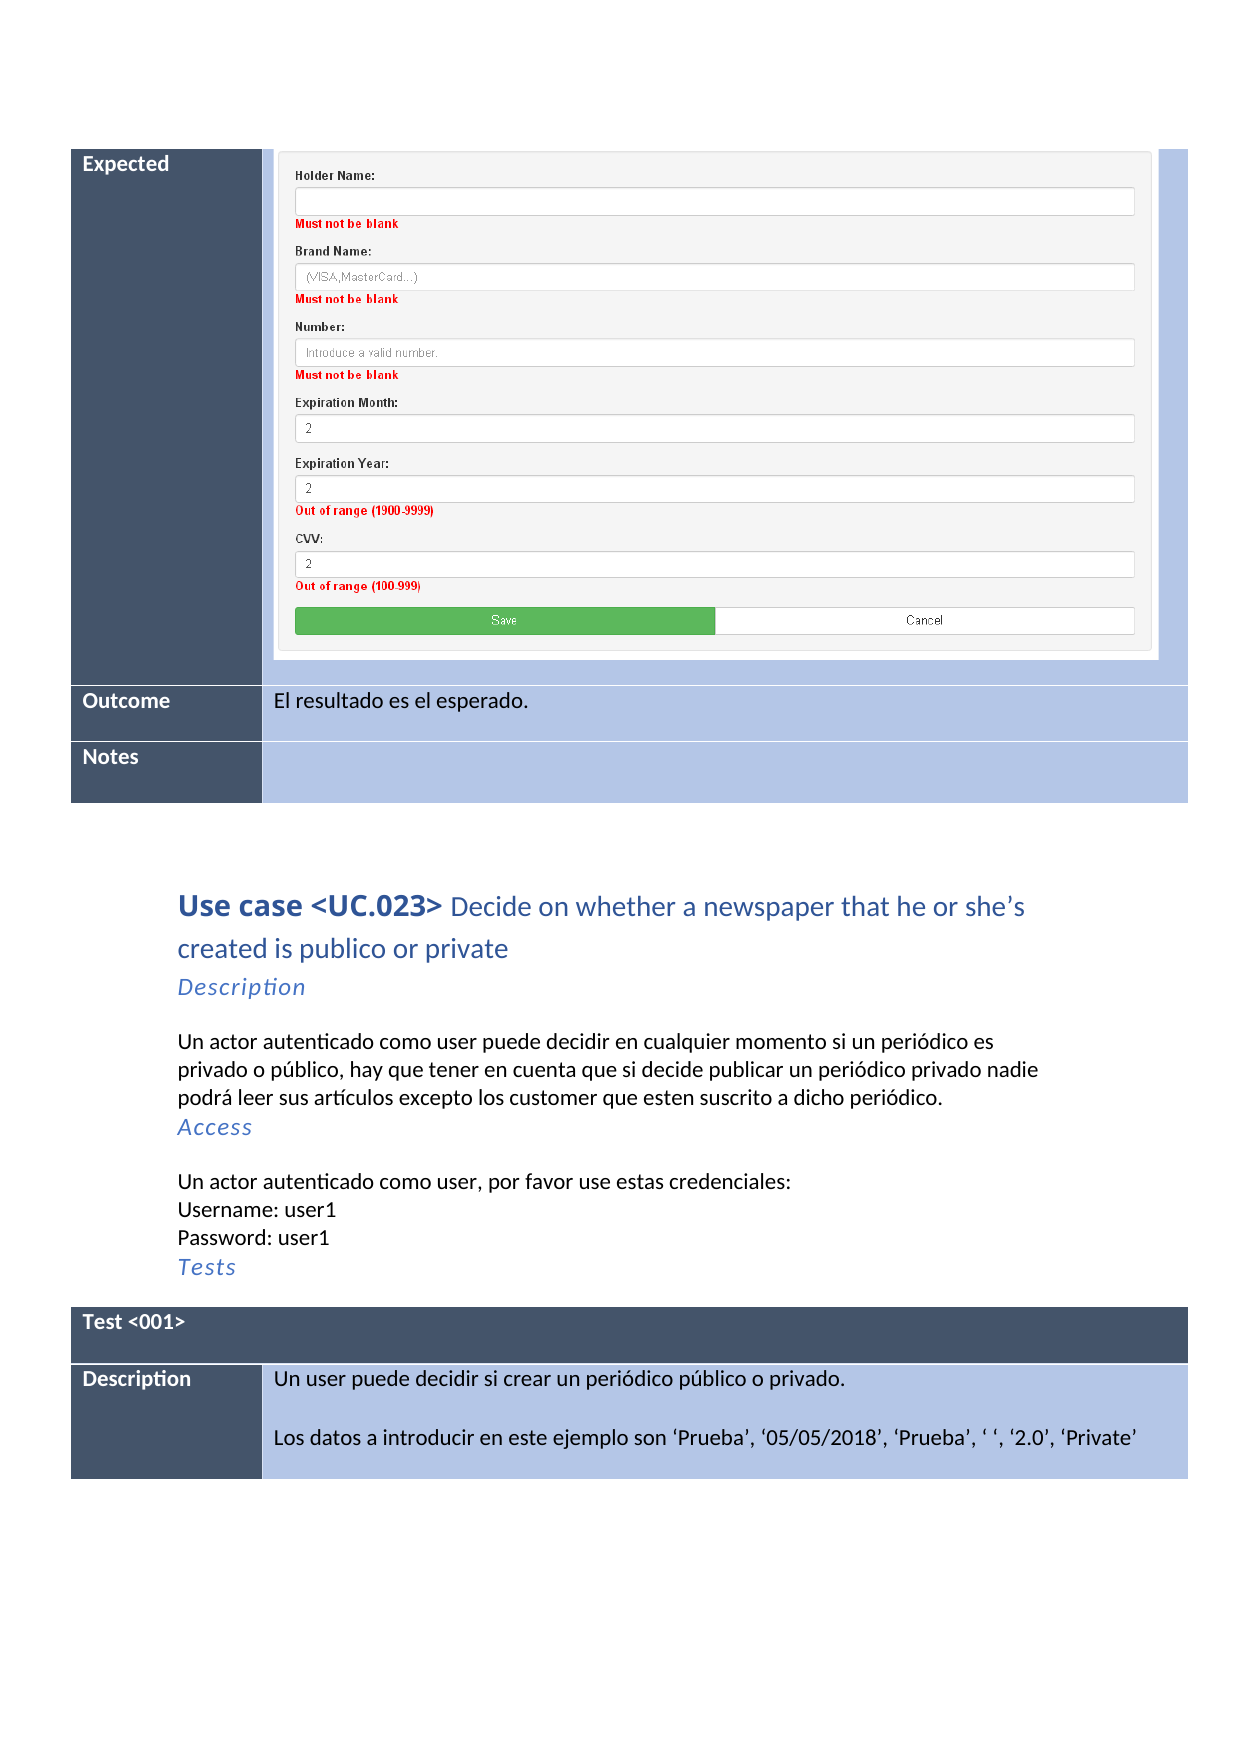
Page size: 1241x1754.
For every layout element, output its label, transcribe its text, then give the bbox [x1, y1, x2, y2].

subtitle Use case <UC.023> Decide on whether a newspaper that he or she’s created is publico or private [177, 885, 1063, 966]
text Username: user1 [177, 1195, 1063, 1223]
table_cell Notes [71, 742, 262, 803]
subtitle Description [177, 971, 1063, 1002]
subtitle Access [177, 1111, 1063, 1142]
text Password: user1 [177, 1223, 1063, 1251]
table_cell Un user puede decidir si crear un periódico público o privado. Los datos a introducir en este ejemplo son ‘Prueba’, ‘05/05/2018’, ‘Prueba’, ‘ ‘, ‘2.0’, ‘Private’ [263, 1365, 1188, 1479]
table_cell El resultado es el esperado. [263, 686, 1188, 741]
text Un actor autenticado como user puede decidir en cualquier momento si un periódico es privado o público, hay que tener en cuenta que si decide publicar un periódico privado nadie podrá leer sus artículos excepto los customer que esten suscrito a dicho periódico. [177, 1027, 1063, 1111]
table_cell Outcome [71, 686, 262, 741]
subtitle Tests [177, 1251, 1063, 1282]
text Un actor autenticado como user, por favor use estas credenciales: [177, 1167, 1063, 1195]
table_cell Description [71, 1365, 262, 1479]
table_header Test <001> [71, 1307, 1188, 1363]
table_cell [263, 149, 1188, 685]
table_cell [263, 742, 1188, 803]
table_cell Expected [71, 149, 262, 685]
